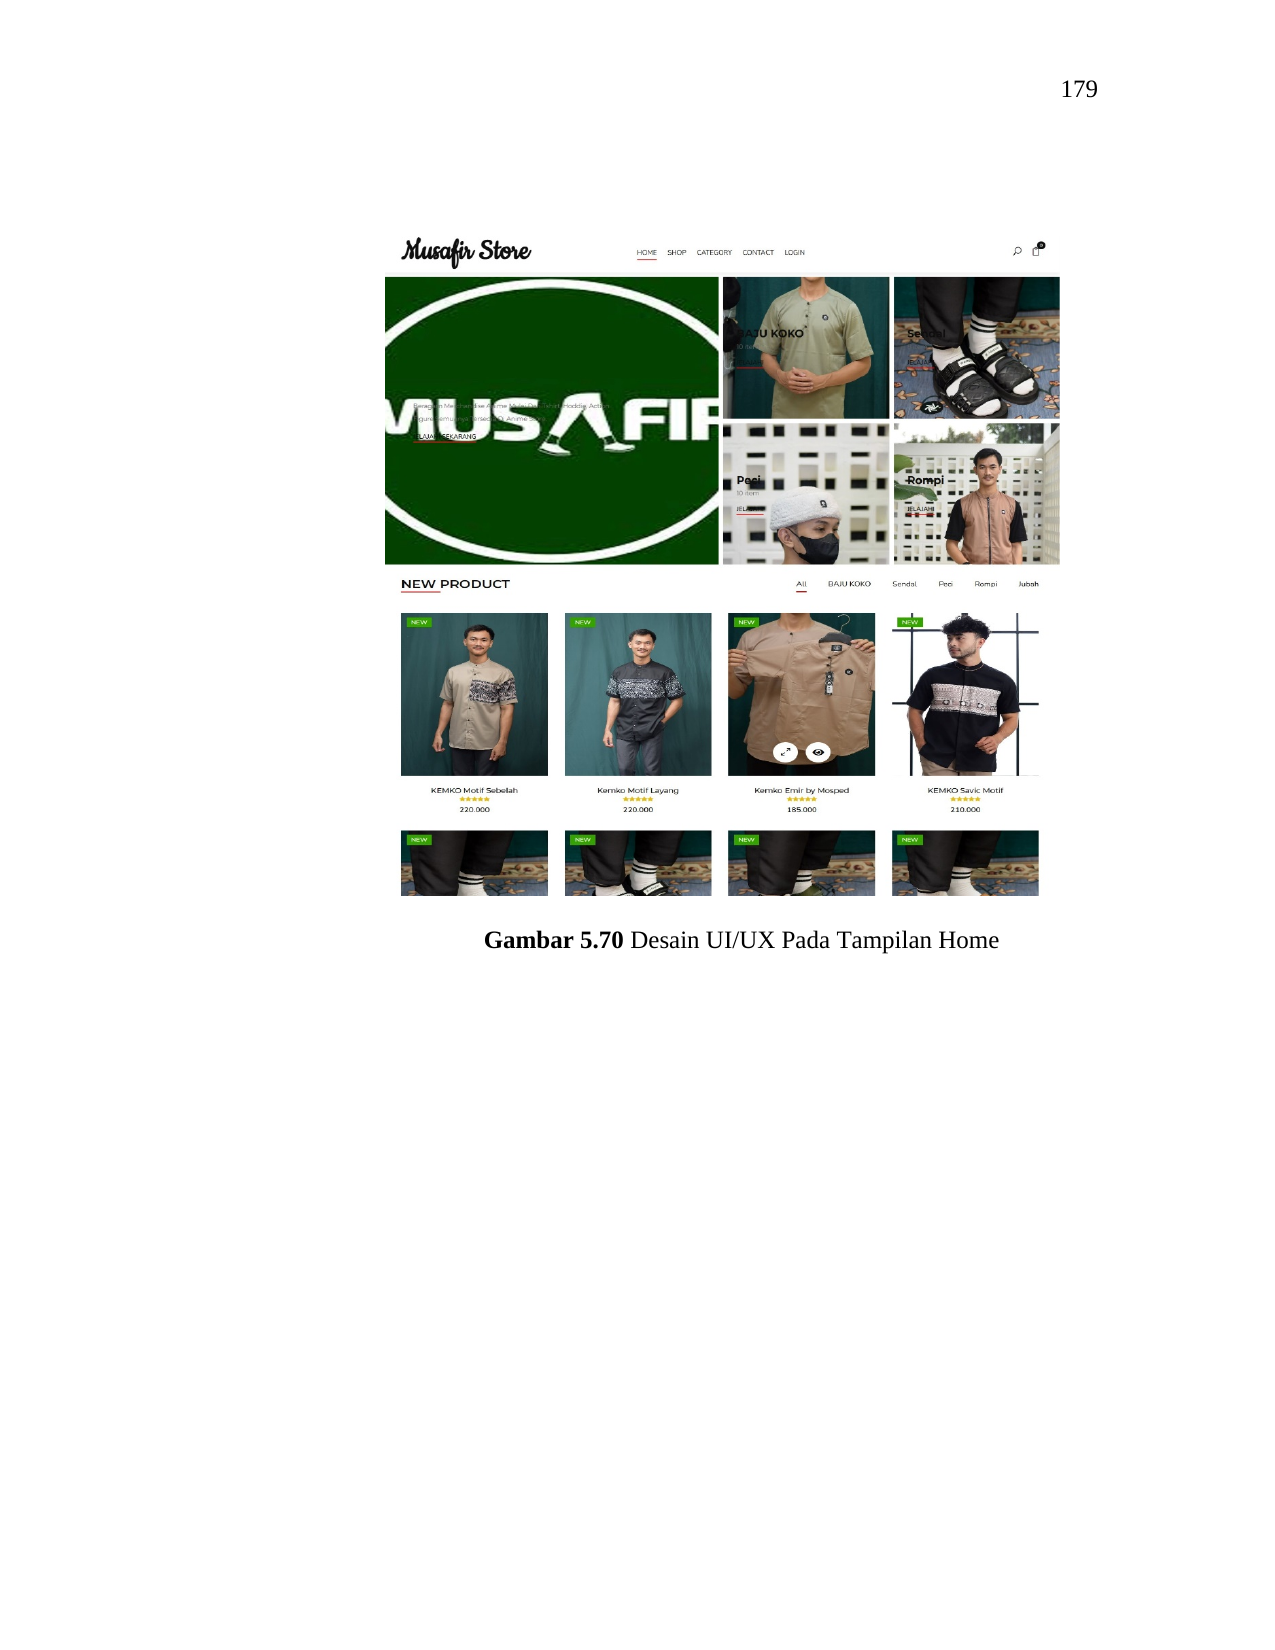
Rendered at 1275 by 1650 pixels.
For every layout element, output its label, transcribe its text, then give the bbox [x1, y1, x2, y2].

picture [385, 236, 1060, 896]
list Gambar 5.70 Desain UI/UX Pada Tampilan Home [385, 925, 1098, 953]
